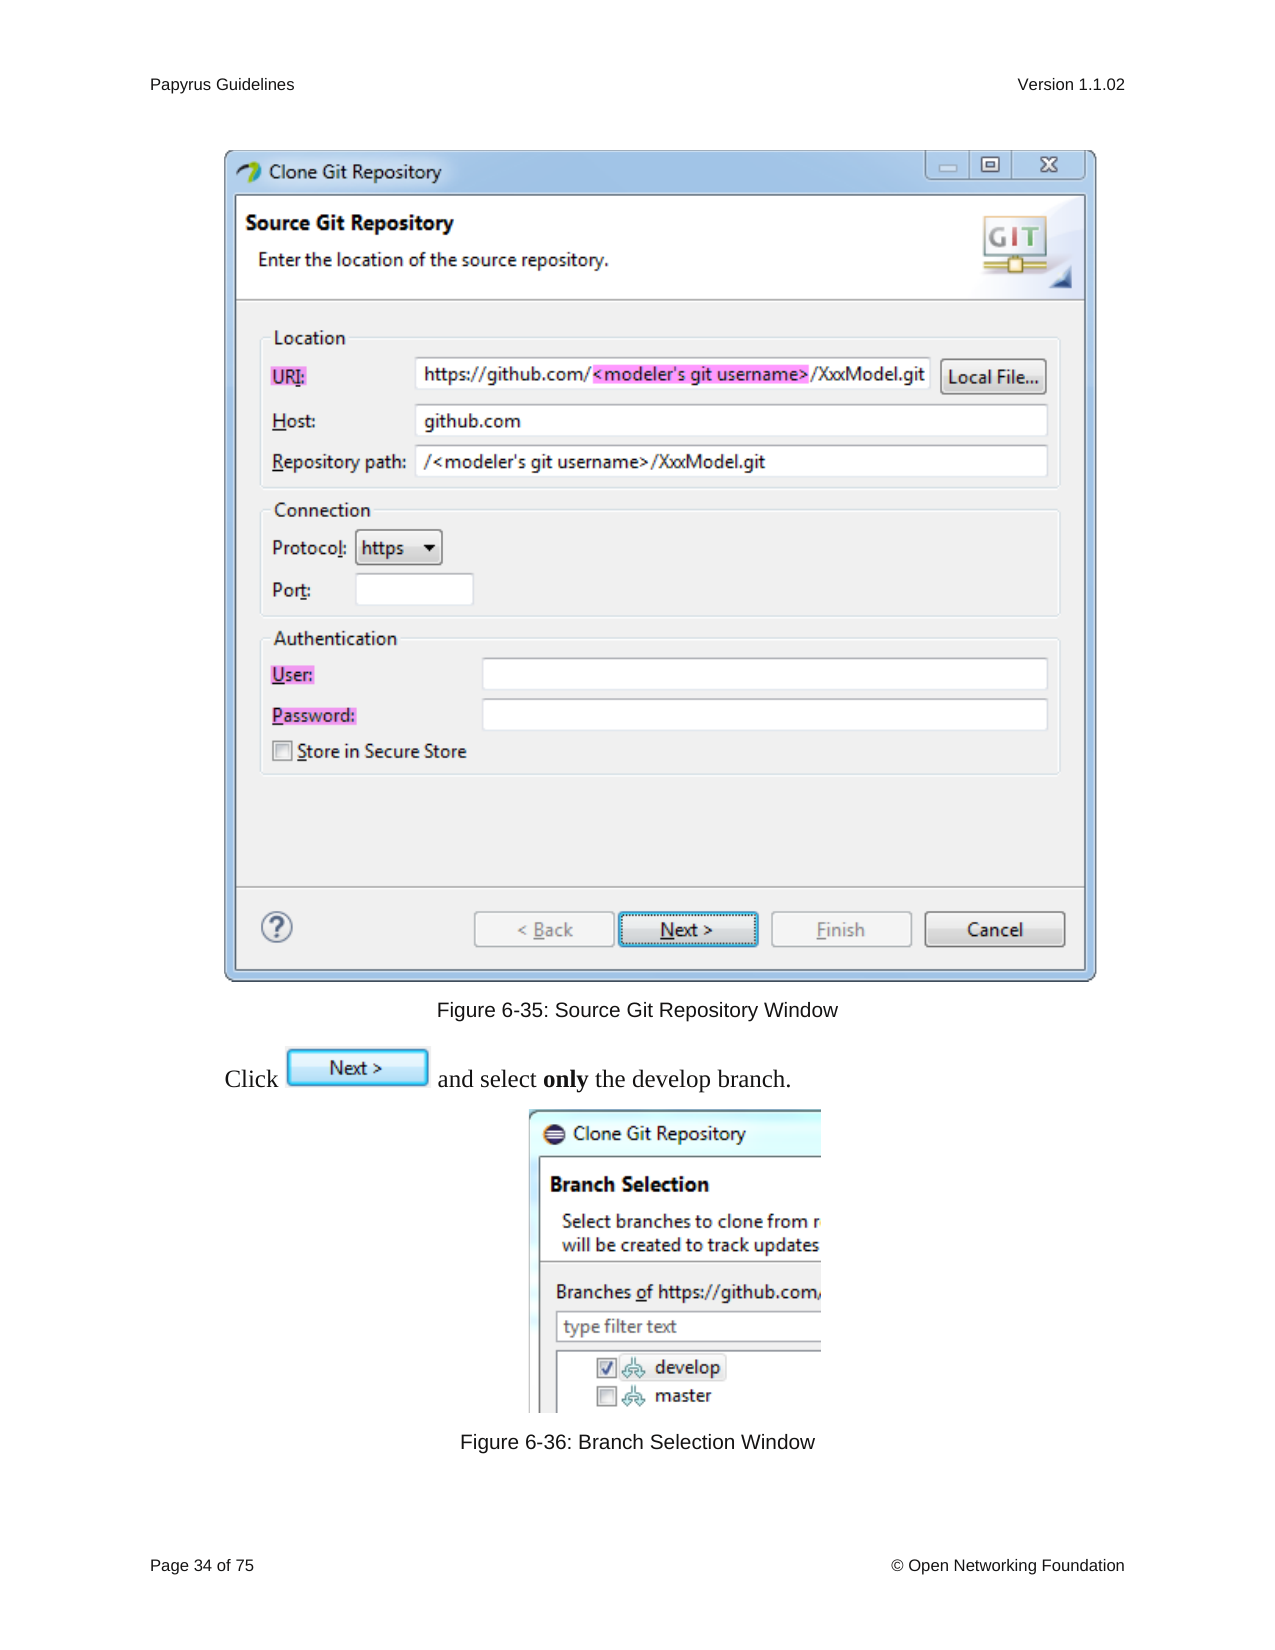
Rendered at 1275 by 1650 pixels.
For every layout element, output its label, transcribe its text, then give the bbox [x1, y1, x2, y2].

picture [528, 1109, 821, 1413]
picture [284, 1046, 432, 1088]
text Click and select only the develop branch. [224, 1047, 1125, 1093]
picture [224, 150, 1097, 982]
